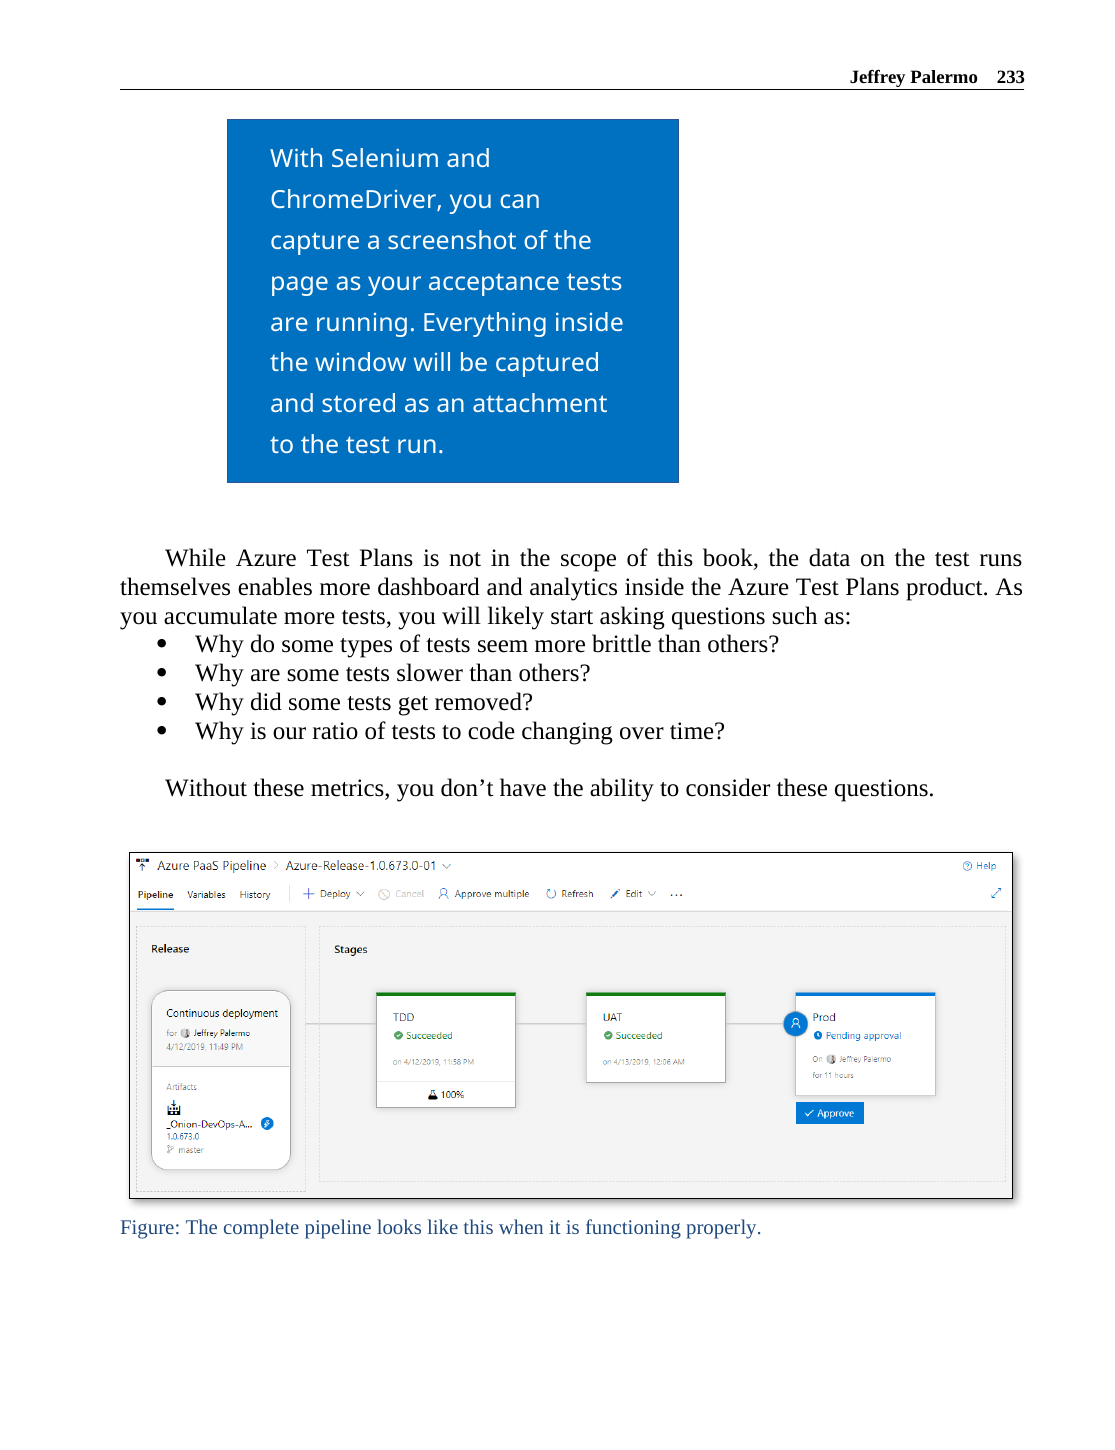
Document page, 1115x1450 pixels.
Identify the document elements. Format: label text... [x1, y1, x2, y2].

list Why is our ratio of tests to code changing over time? [157, 716, 1024, 744]
text Without these metrics, you don’t have the ability to consider these questions. [120, 773, 1024, 802]
list Why are some tests slower than others? [157, 658, 1024, 687]
list Why did some tests get removed? [157, 687, 1024, 716]
list Why do some types of tests seem more brittle than others? [157, 629, 1024, 658]
text With Selenium and ChromeDriver, you can capture a screenshot of the page as your acceptance tests are running. Everything inside the window will be captured and stored as an attachment to the test run. [228, 120, 678, 482]
picture [130, 853, 1012, 1198]
text While Azure Test Plans is not in the scope of this book, the data on the test runs themselves enables more dashboard and analytics inside the Azure Test Plans product. As you accumulate more tests, you will likely start asking questions such as: [120, 543, 1024, 629]
text Figure: The complete pipeline looks like this when it is functioning properly. [120, 1215, 1024, 1239]
